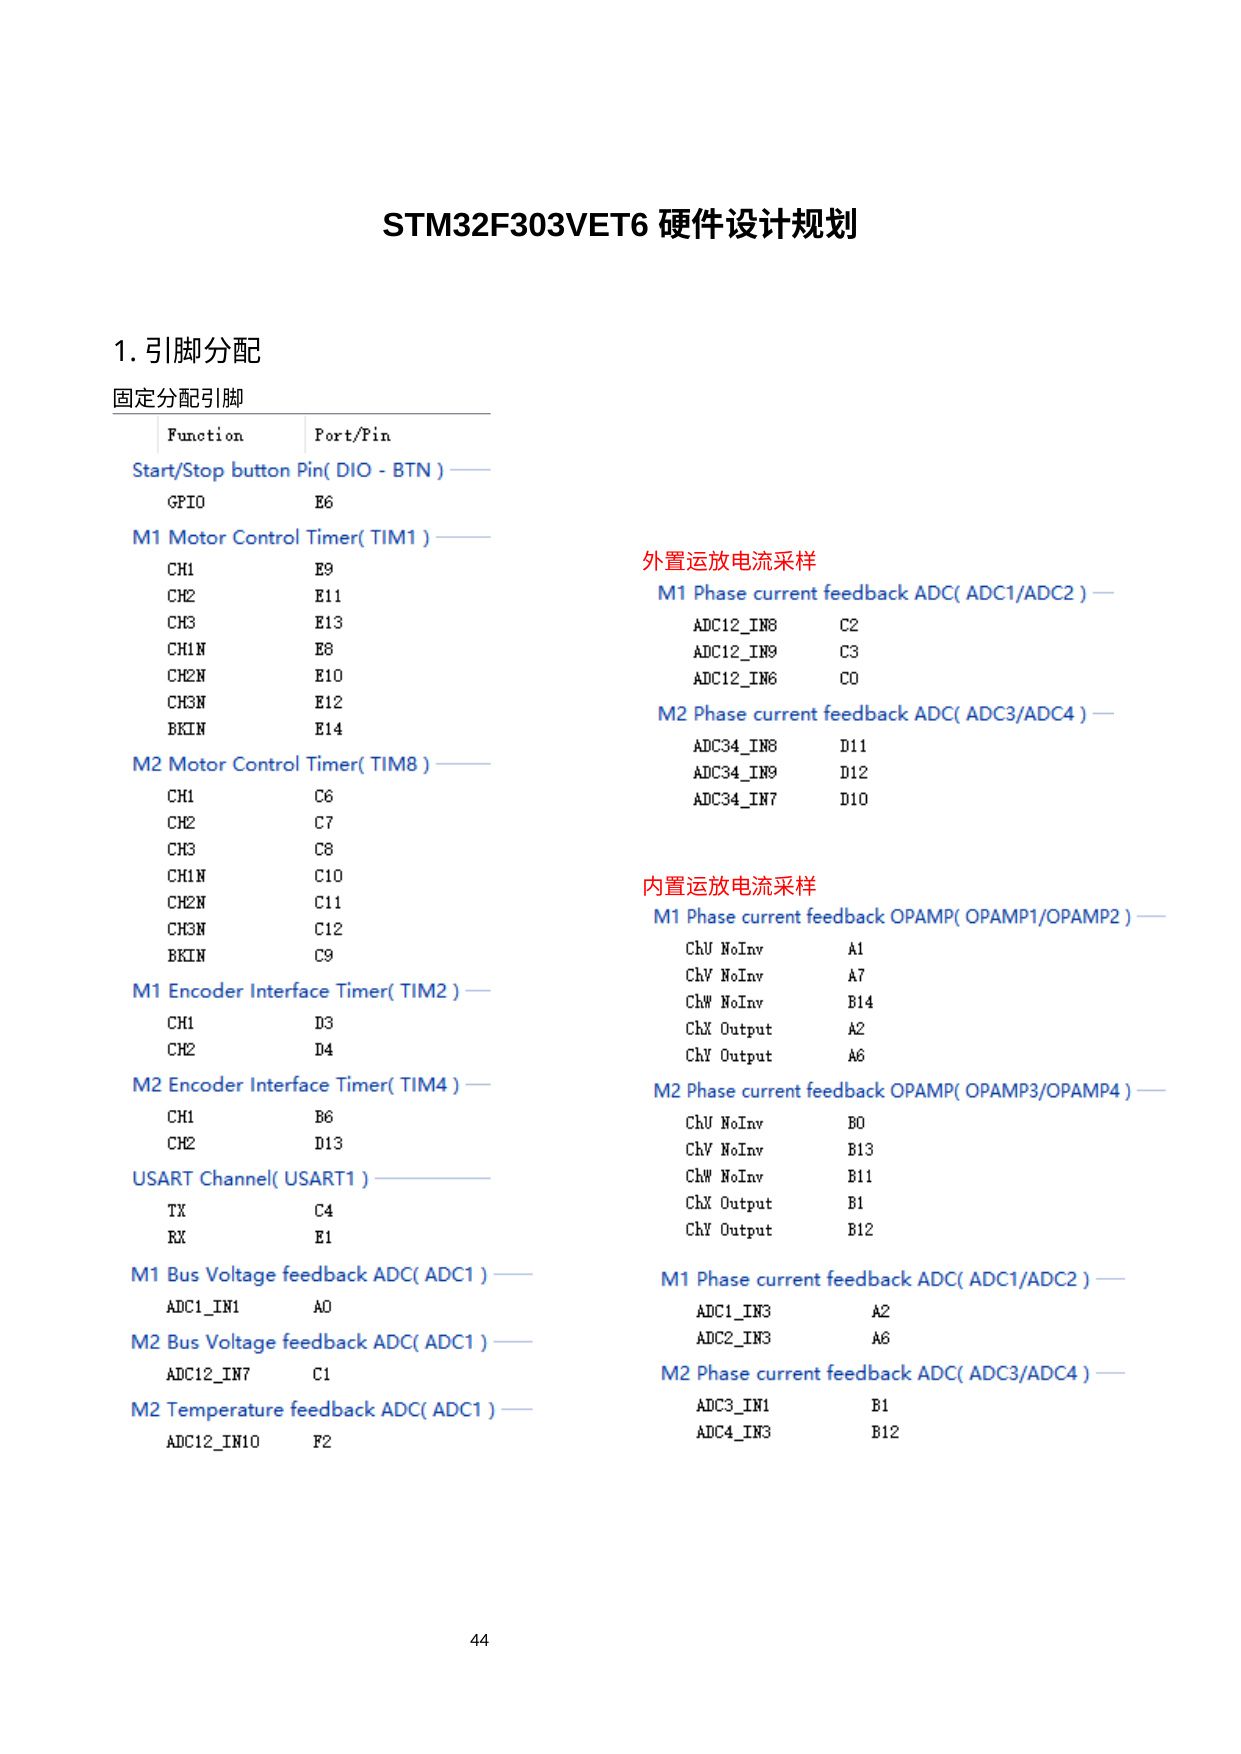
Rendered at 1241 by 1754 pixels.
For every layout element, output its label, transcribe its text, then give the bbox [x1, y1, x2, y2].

picture [642, 575, 1114, 818]
text 外置运放电流采样 [642, 543, 1128, 576]
list 固定分配引脚 [112, 381, 598, 413]
picture [112, 413, 491, 1256]
list 引脚分配 [112, 316, 1128, 381]
subtitle STM32F303VET6 硬件设计规划 [112, 189, 1128, 254]
list 内置运放电流采样 [642, 868, 1128, 900]
picture [642, 900, 1166, 1250]
picture [112, 1258, 533, 1459]
picture [642, 1258, 1125, 1454]
